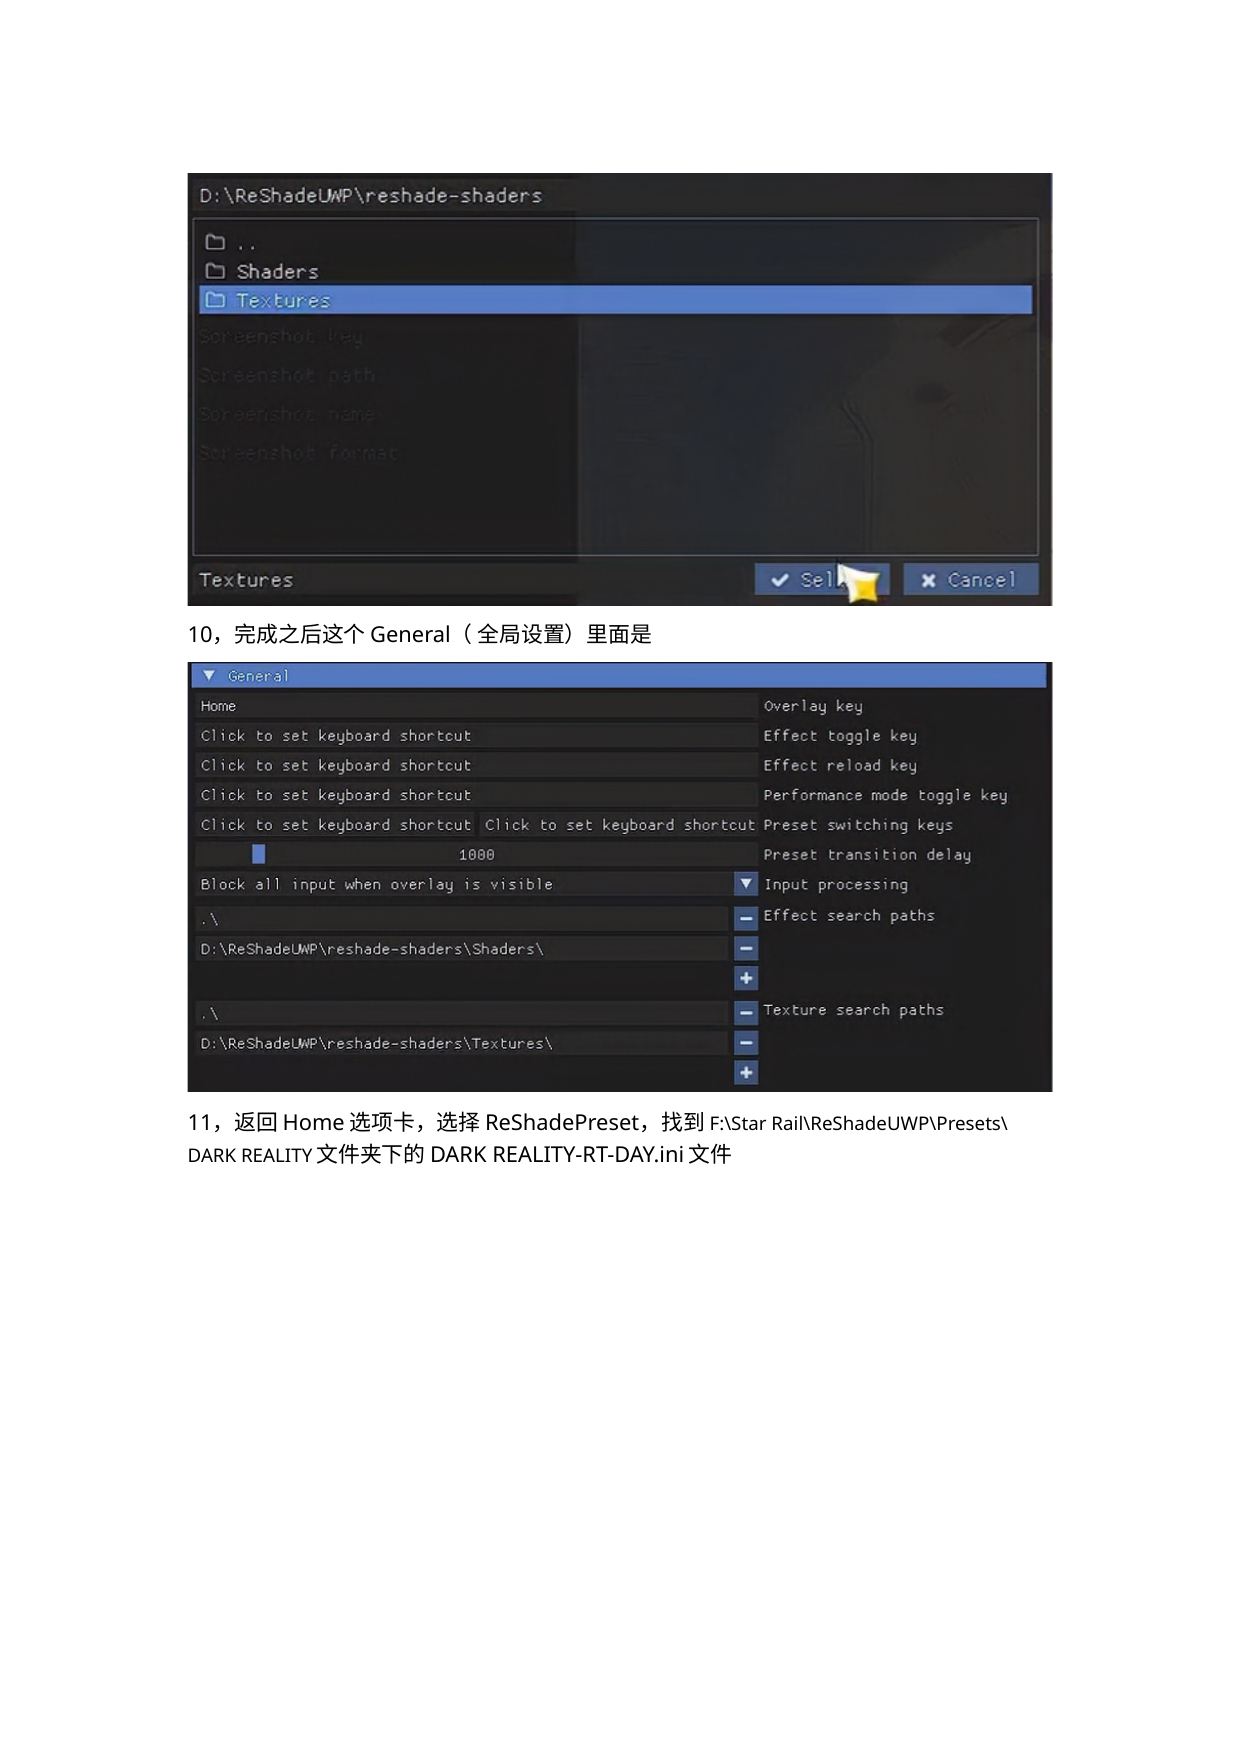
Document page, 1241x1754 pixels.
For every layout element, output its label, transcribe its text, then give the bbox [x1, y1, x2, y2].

text 10，完成之后这个General（ 全局设置）里面是 [187, 617, 1053, 649]
picture [187, 662, 1053, 1092]
text 11，返回Home选项卡，选择ReShadePreset，找到F:\Star Rail\ReShadeUWP\Presets\ DARK REALITY文件夹下的DARK REALITY-RT-DAY.ini文件 [187, 1104, 1053, 1169]
picture [187, 173, 1053, 606]
